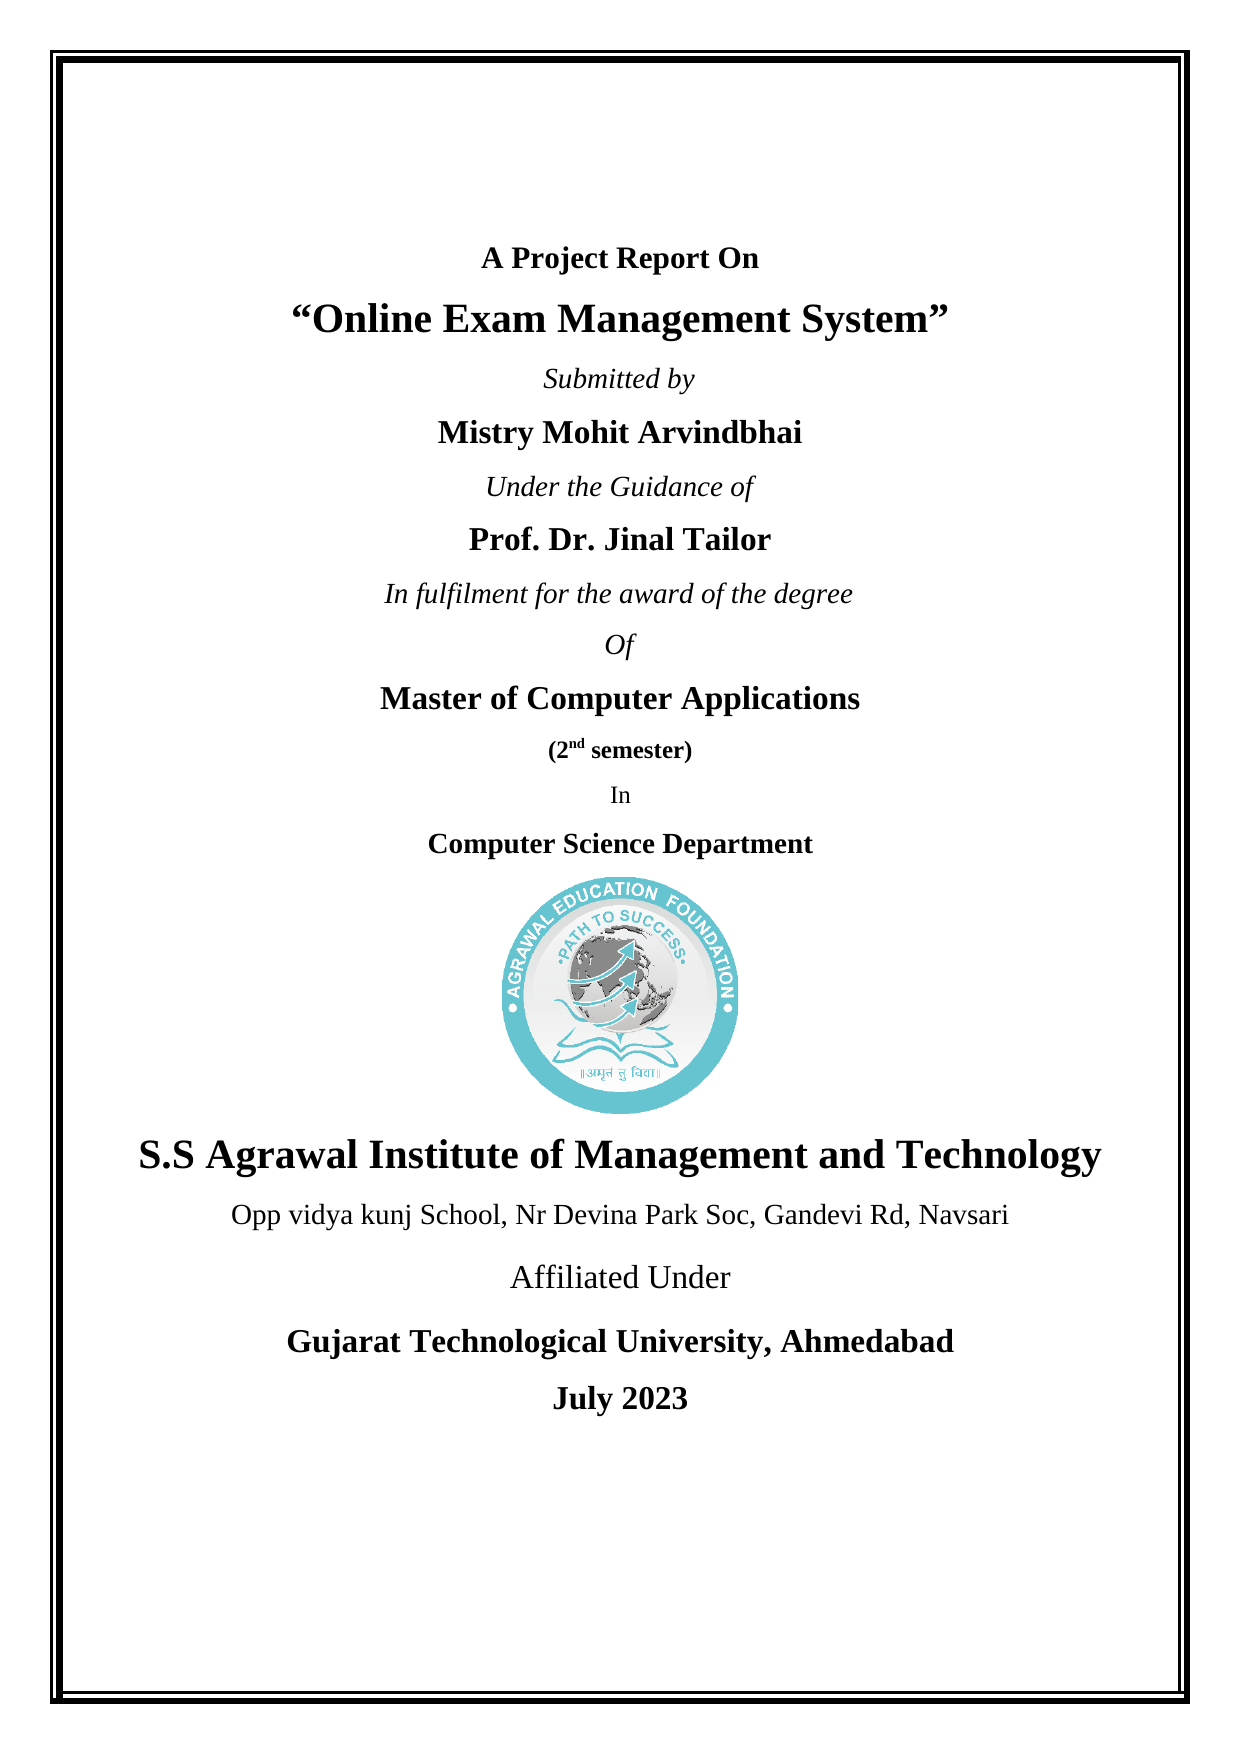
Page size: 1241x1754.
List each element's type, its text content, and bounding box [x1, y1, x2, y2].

text Of [75, 627, 1165, 661]
text (2nd semester) [75, 735, 1165, 764]
text Opp vidya kunj School, Nr Devina Park Soc, Gandevi Rd, Navsari [75, 1197, 1165, 1231]
text In [75, 780, 1165, 809]
text S.S Agrawal Institute of Management and Technology [75, 1130, 1165, 1178]
text Under the Guidance of [75, 469, 1165, 502]
text Master of Computer Applications [75, 678, 1165, 717]
text Submitted by [75, 361, 1165, 394]
text In fulfilment for the award of the degree [75, 576, 1165, 610]
text Prof. Dr. Jinal Tailor [75, 520, 1165, 558]
text Mistry Mohit Arvindbhai [75, 412, 1165, 450]
text Affiliated Under [75, 1257, 1165, 1295]
picture [502, 877, 739, 1114]
text “Online Exam Management System” [75, 293, 1165, 341]
text Gujarat Technological University, Ahmedabad [75, 1322, 1165, 1360]
text Computer Science Department [75, 826, 1165, 859]
text A Project Report On [75, 240, 1165, 276]
text July 2023 [75, 1378, 1165, 1417]
